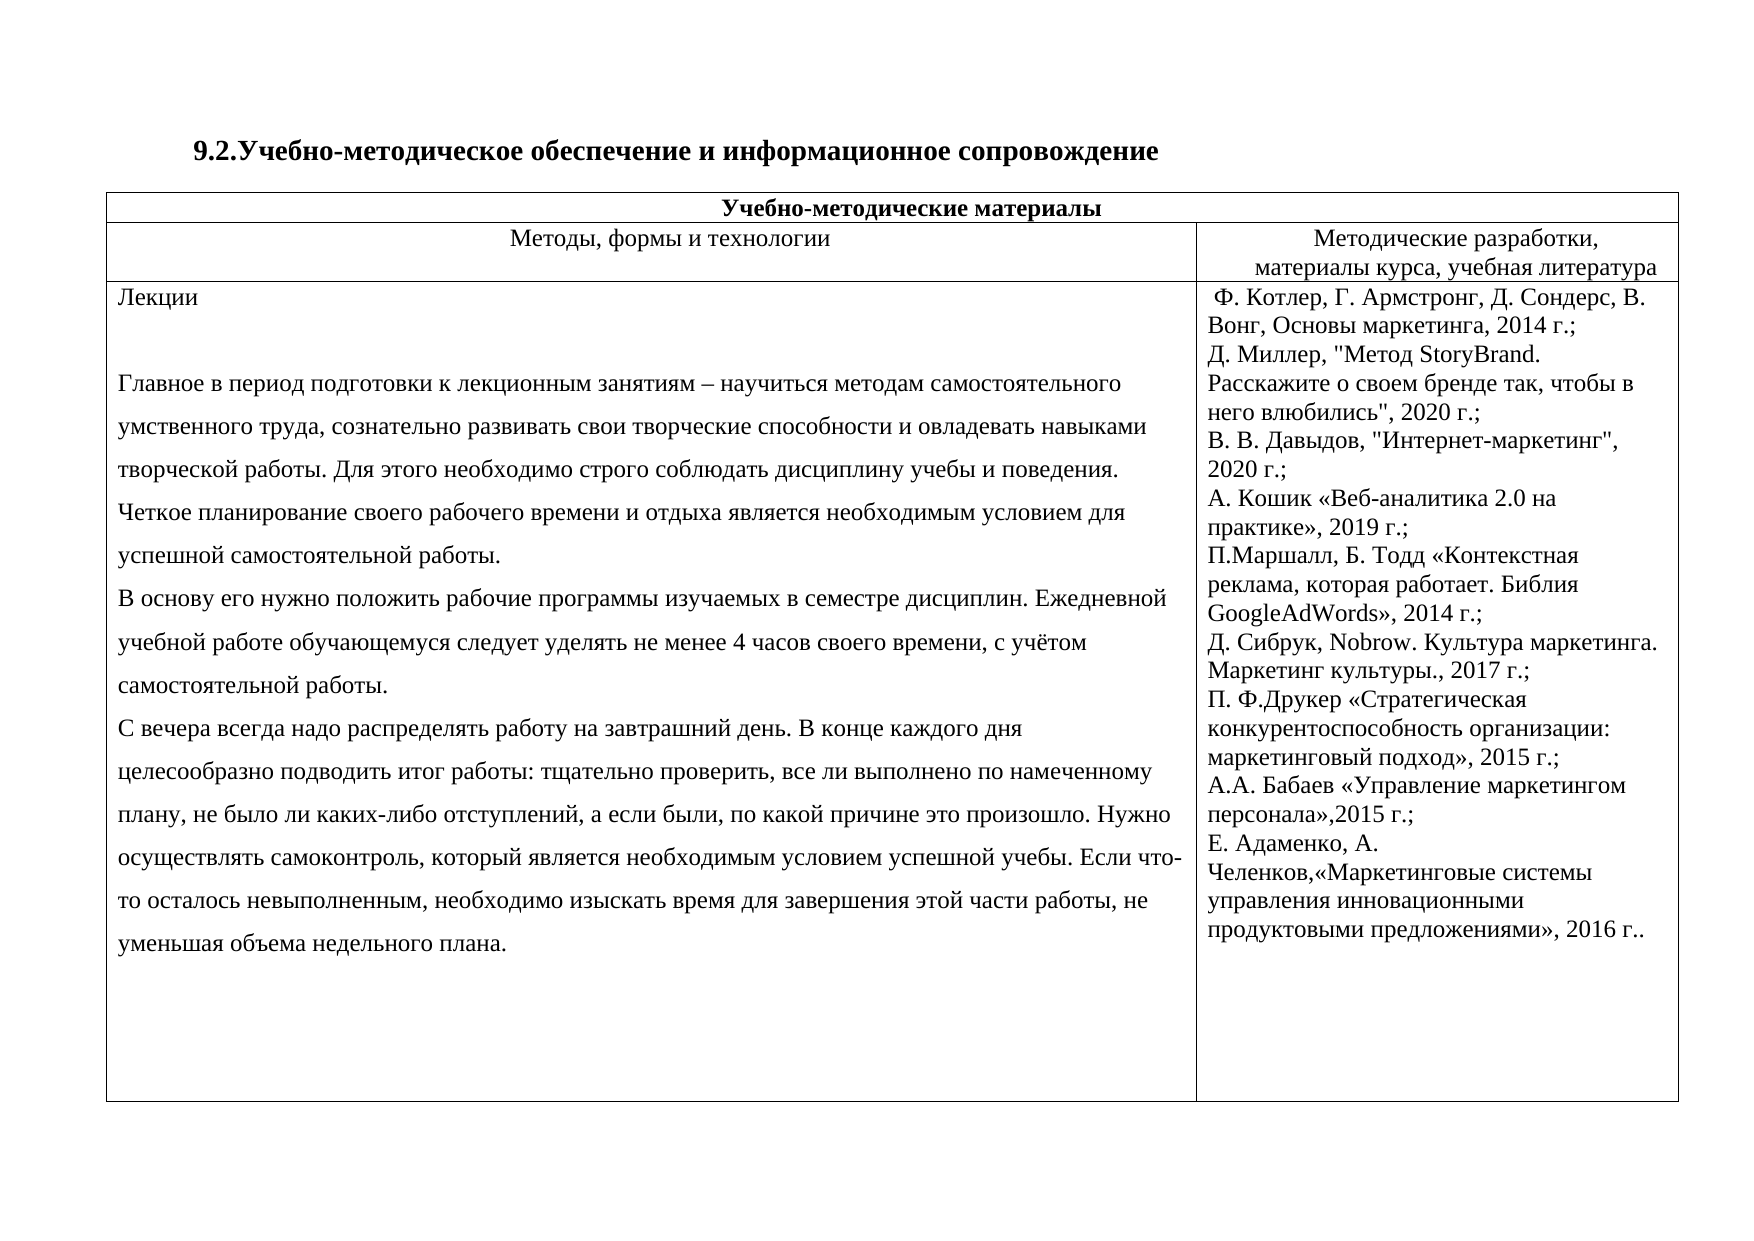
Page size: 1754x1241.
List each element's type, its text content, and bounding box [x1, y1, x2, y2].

table_header Учебно-методические материалы [107, 193, 1678, 222]
table_cell Методические разработки, материалы курса, учебная литература [1197, 223, 1678, 281]
table_cell Лекции Главное в период подготовки к лекционным занятиям – научиться методам самостоятельного умственного труда, сознательно развивать свои творческие способности и овладевать навыками творческой работы. Для этого необходимо строго соблюдать дисциплину учебы и поведения. Четкое планирование своего рабочего времени и отдыха является необходимым условием для успешной самостоятельной работы. В основу его нужно положить рабочие программы изучаемых в семестре дисциплин. Ежедневной учебной работе обучающемуся следует уделять не менее 4 часов своего времени, с учётом самостоятельной работы. С вечера всегда надо распределять работу на завтрашний день. В конце каждого дня целесообразно подводить итог работы: тщательно проверить, все ли выполнено по намеченному плану, не было ли каких-либо отступлений, а если были, по какой причине это произошло. Нужно осуществлять самоконтроль, который является необходимым условием успешной учебы. Если что-то осталось невыполненным, необходимо изыскать время для завершения этой части работы, не уменьшая объема недельного плана. [107, 282, 1196, 1101]
table_cell Ф. Котлер, Г. Армстронг, Д. Сондерс, В. Вонг, Основы маркетинга, 2014 г.; Д. Миллер, "Метод StoryBrand. Расскажите о своем бренде так, чтобы в него влюбились", 2020 г.; В. В. Давыдов, "Интернет-маркетинг", 2020 г.; А. Кошик «Веб-аналитика 2.0 на практике», 2019 г.; П.Маршалл, Б. Тодд «Контекстная реклама, которая работает. Библия GoogleAdWords», 2014 г.; Д. Сибрук, Nobrow. Культура маркетинга. Маркетинг культуры., 2017 г.; П. Ф.Друкер «Стратегическая конкурентоспособность организации: маркетинговый подход», 2015 г.; А.А. Бабаев «Управление маркетингом персонала»,2015 г.; Е. Адаменко, А. Челенков,«Маркетинговые системы управления инновационными продуктовыми предложениями», 2016 г.. [1197, 282, 1678, 1101]
table_cell Методы, формы и технологии [107, 223, 1196, 281]
list 9.2.Учебно-методическое обеспечение и информационное сопровождение [193, 133, 1636, 166]
